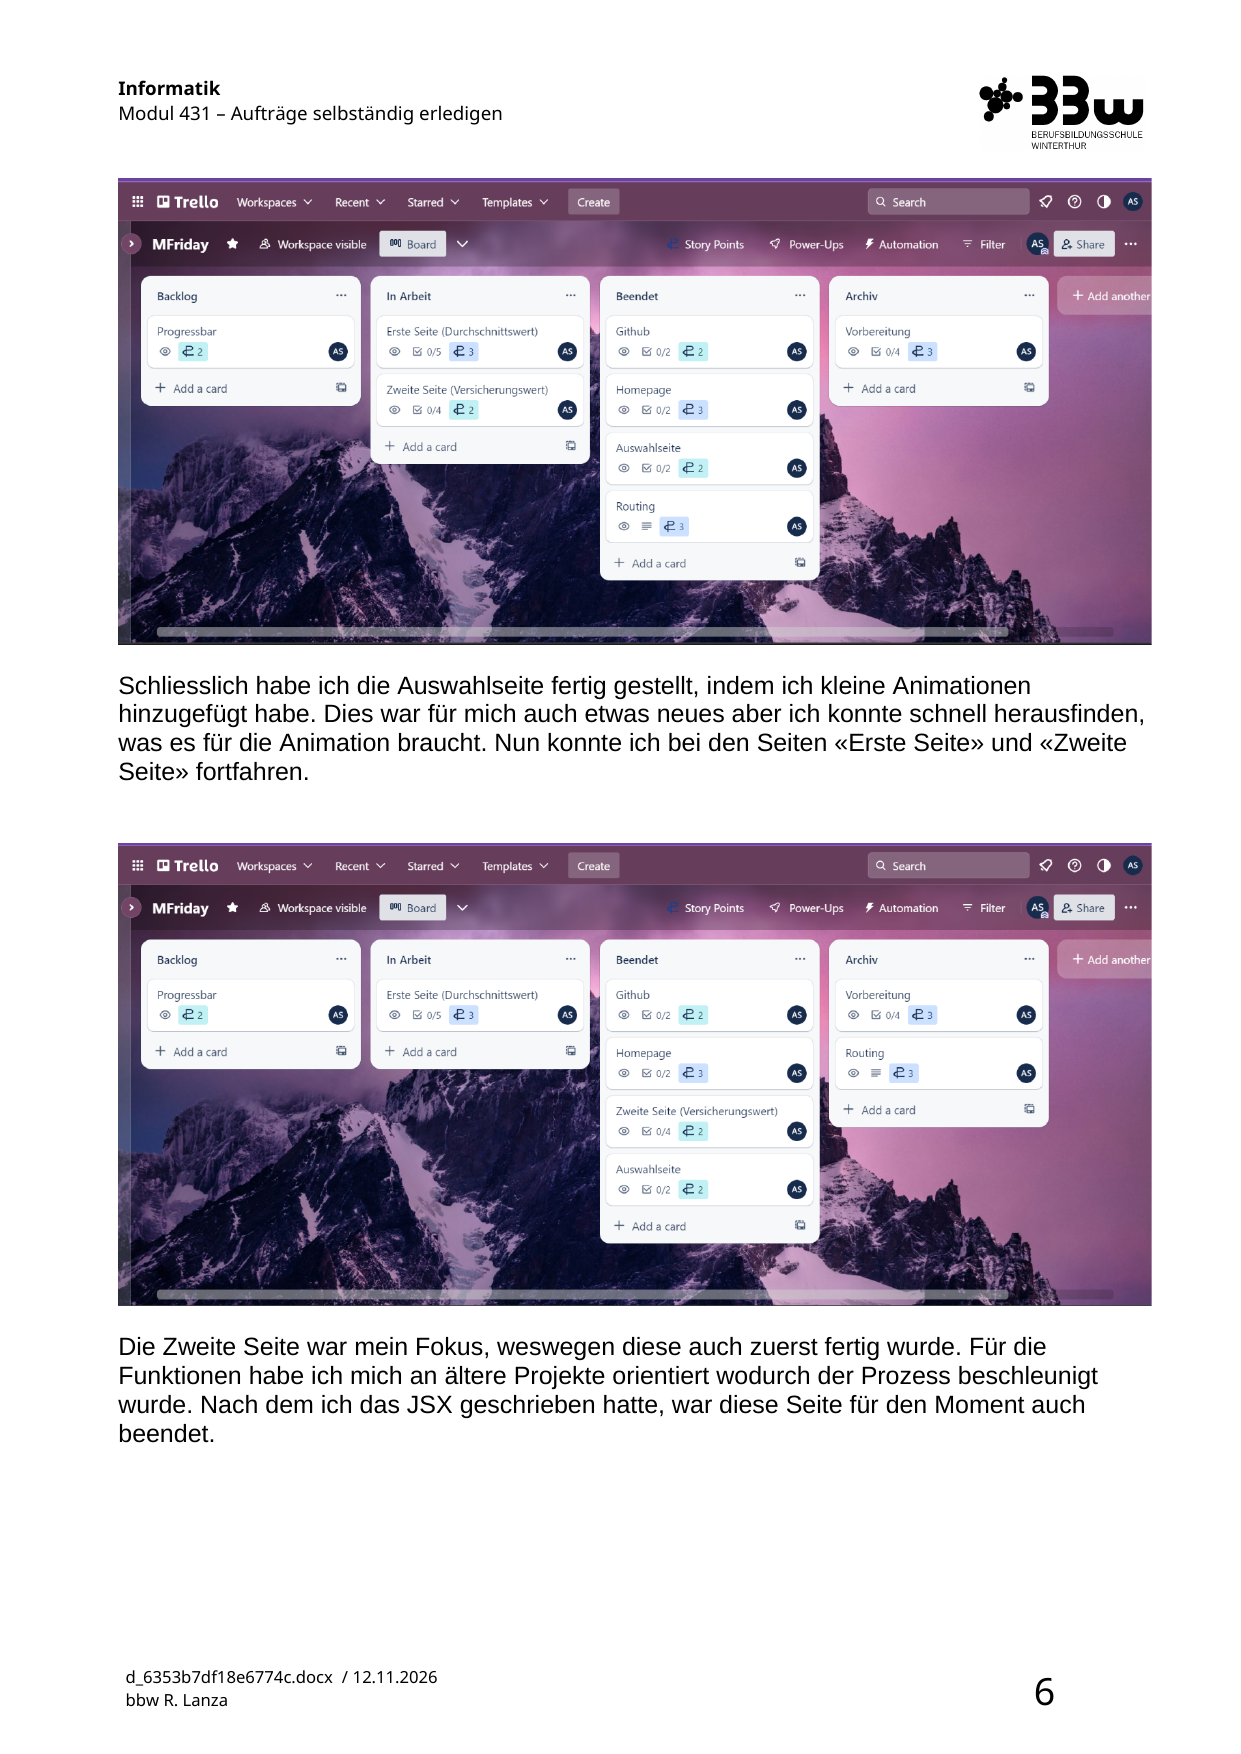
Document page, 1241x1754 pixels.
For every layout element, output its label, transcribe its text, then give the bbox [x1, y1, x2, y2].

text Die Zweite Seite war mein Fokus, weswegen diese auch zuerst fertig wurde. Für die Funktionen habe ich mich an ältere Projekte orientiert wodurch der Prozess beschleunigt wurde. Nach dem ich das JSX geschrieben hatte, war diese Seite für den Moment auch beendet. [118, 1332, 1152, 1447]
picture [978, 75, 1145, 150]
text Schliesslich habe ich die Auswahlseite fertig gestellt, indem ich kleine Animationen hinzugefügt habe. Dies war für mich auch etwas neues aber ich konnte schnell herausfinden, was es für die Animation braucht. Nun konnte ich bei den Seiten «Erste Seite» und «Zweite Seite» fortfahren. [118, 671, 1152, 786]
picture [118, 843, 1152, 1306]
picture [118, 178, 1152, 645]
